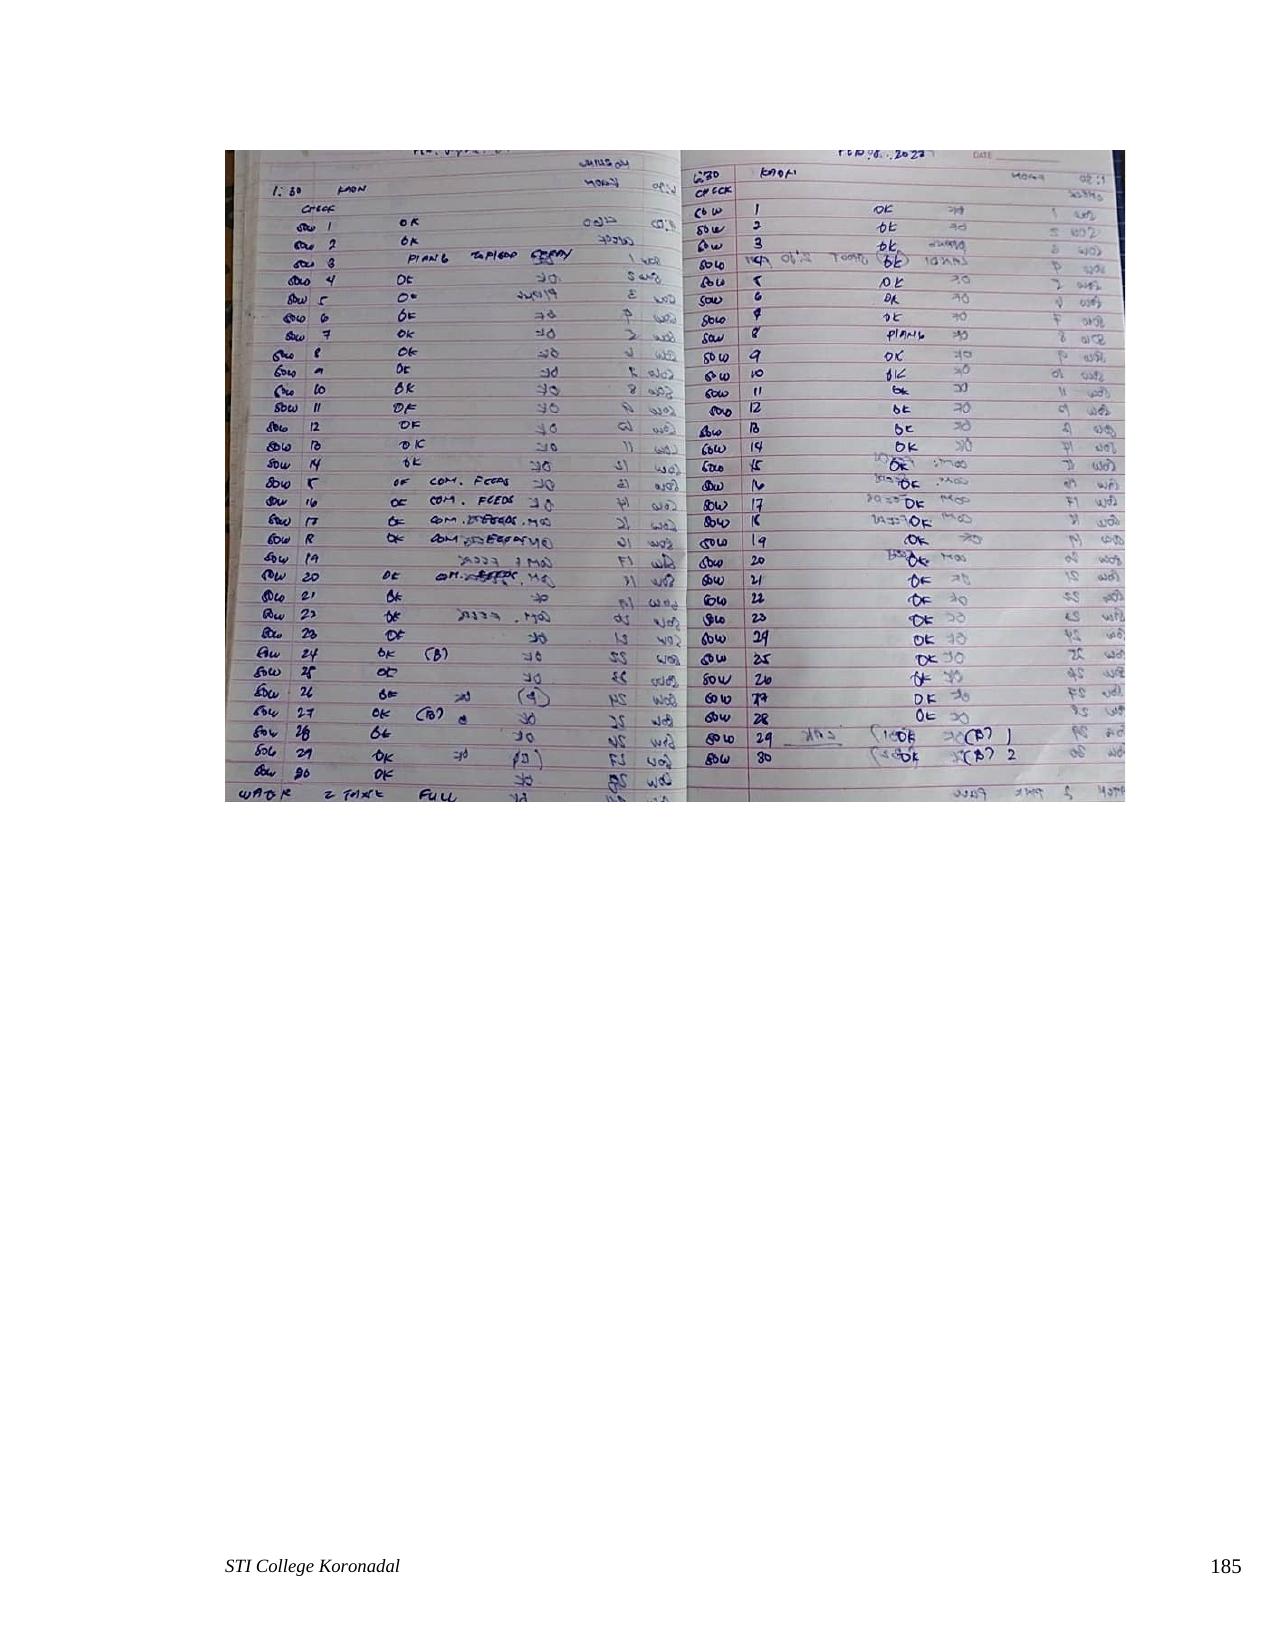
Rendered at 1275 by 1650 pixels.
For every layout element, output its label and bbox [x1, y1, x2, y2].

picture [225, 150, 1125, 802]
